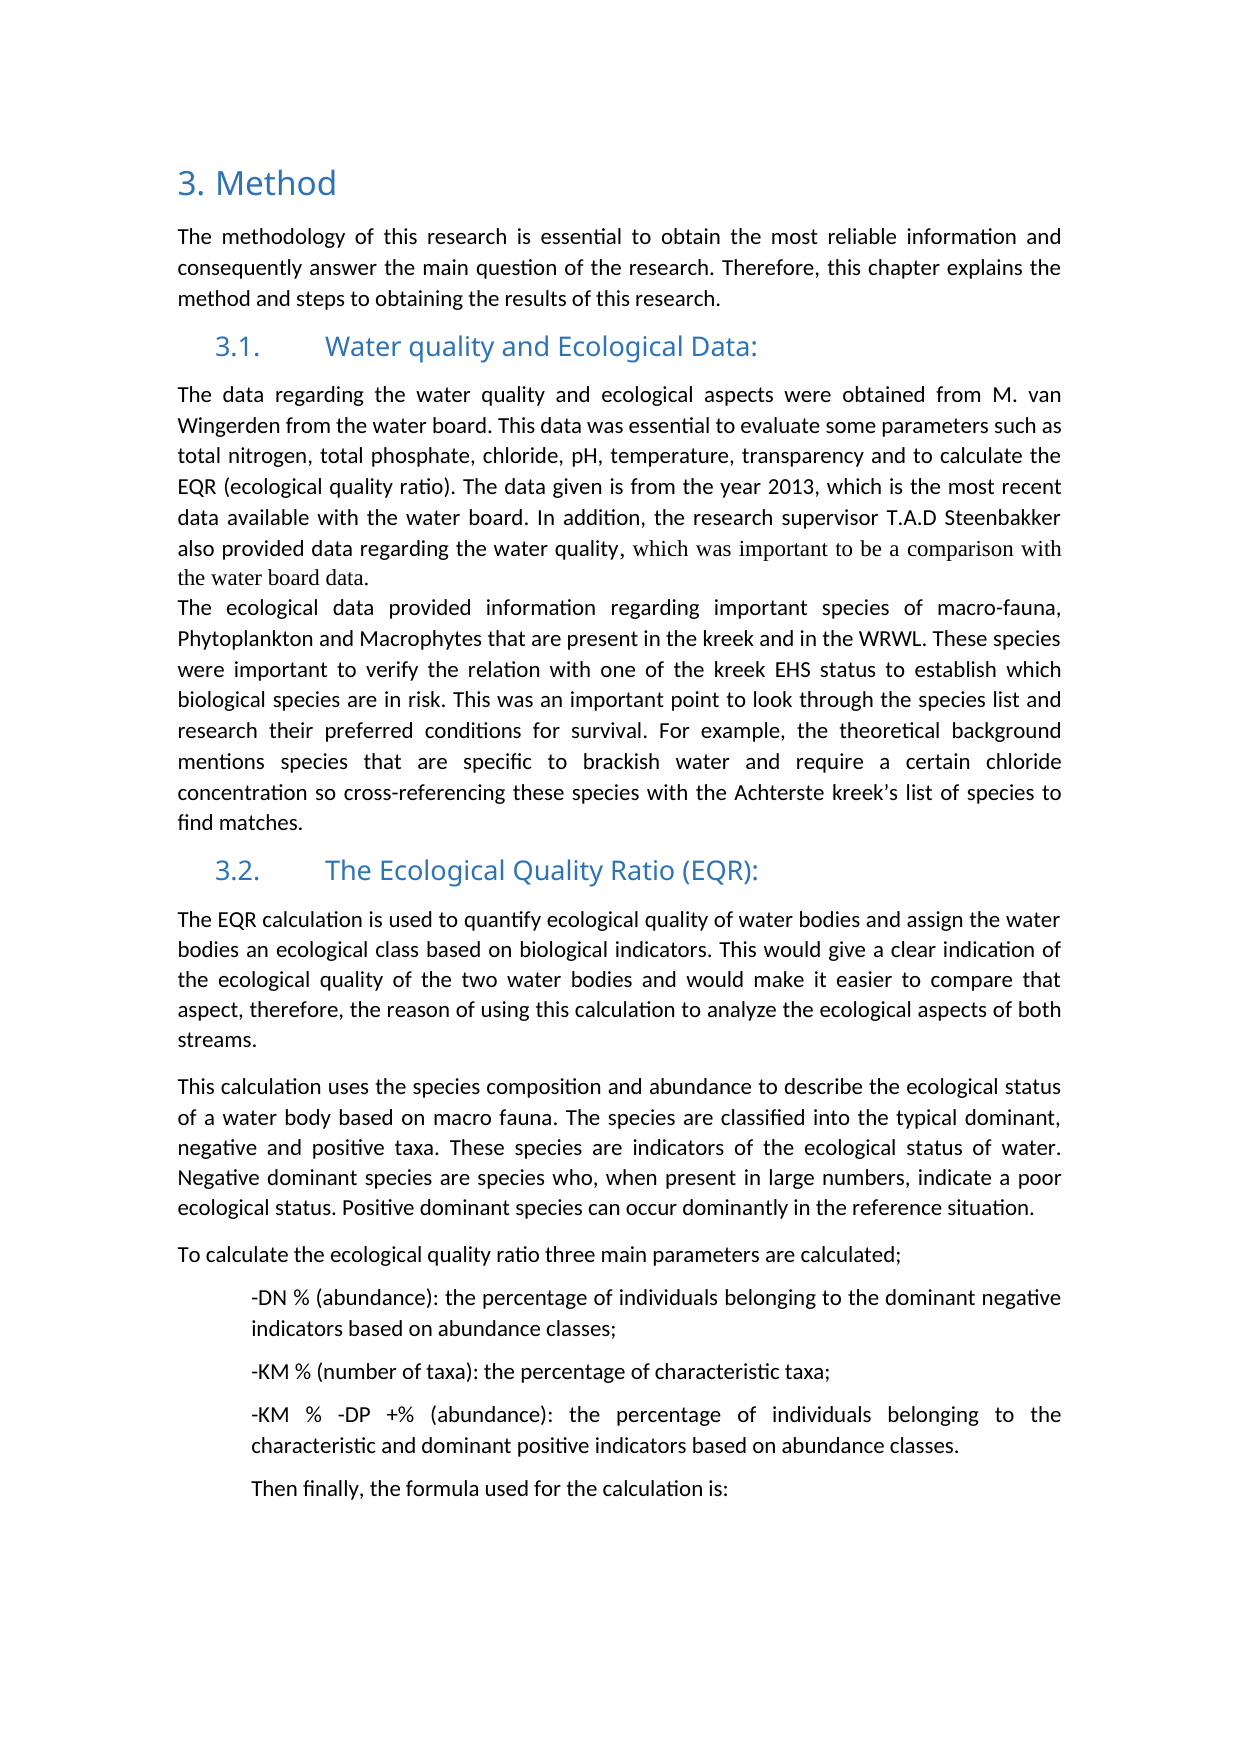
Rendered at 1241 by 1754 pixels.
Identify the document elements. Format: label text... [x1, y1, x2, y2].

list The data regarding the water quality and ecological aspects were obtained from M. van Wingerden from the water board. This data was essential to evaluate some parameters such as total nitrogen, total phosphate, chloride, pH, temperature, transparency and to calculate the EQR (ecological quality ratio). The data given is from the year 2013, which is the most recent data available with the water board. In addition, the research supervisor T.A.D Steenbakker also provided data regarding the water quality, which was important to be a comparison with the water board data. [177, 380, 1063, 591]
text -KM % -DP +% (abundance): the percentage of individuals belonging to the characteristic and dominant positive indicators based on abundance classes. [251, 1401, 1063, 1459]
subtitle Water quality and Ecological Data: [215, 327, 1063, 364]
text -KM % (number of taxa): the percentage of characteristic taxa; [251, 1357, 1063, 1385]
list To calculate the ecological quality ratio three main parameters are calculated; [177, 1240, 1063, 1268]
list The ecological data provided information regarding important species of macro-fauna, Phytoplankton and Macrophytes that are present in the kreek and in the WRWL. These species were important to verify the relation with one of the kreek EHS status to establish which biological species are in risk. This was an important point to look through the species list and research their preferred conditions for survival. For example, the theoretical background mentions species that are specific to brackish water and require a certain chloride concentration so cross-referencing these species with the Achterste kreek’s list of species to find matches. [177, 593, 1063, 837]
text The methodology of this research is essential to obtain the most reliable information and consequently answer the main question of the research. Therefore, this chapter explains the method and steps to obtaining the results of this research. [177, 222, 1063, 312]
text The EQR calculation is used to quantify ecological quality of water bodies and assign the water bodies an ecological class based on biological indicators. This would give a clear indication of the ecological quality of the two water bodies and would make it easier to compare that aspect, therefore, the reason of using this calculation to analyze the ecological aspects of both streams. [177, 905, 1063, 1054]
text Then finally, the formula used for the calculation is: [251, 1474, 1063, 1503]
subtitle The Ecological Quality Ratio (EQR): [215, 852, 1063, 889]
text This calculation uses the species composition and abundance to describe the ecological status of a water body based on macro fauna. The species are classified into the typical dominant, negative and positive taxa. These species are indicators of the ecological status of water. Negative dominant species are species who, when present in large numbers, indicate a poor ecological status. Positive dominant species can occur dominantly in the reference situation. [177, 1072, 1063, 1221]
subtitle Method [177, 160, 1063, 206]
text -DN % (abundance): the percentage of individuals belonging to the dominant negative indicators based on abundance classes; [251, 1283, 1063, 1342]
